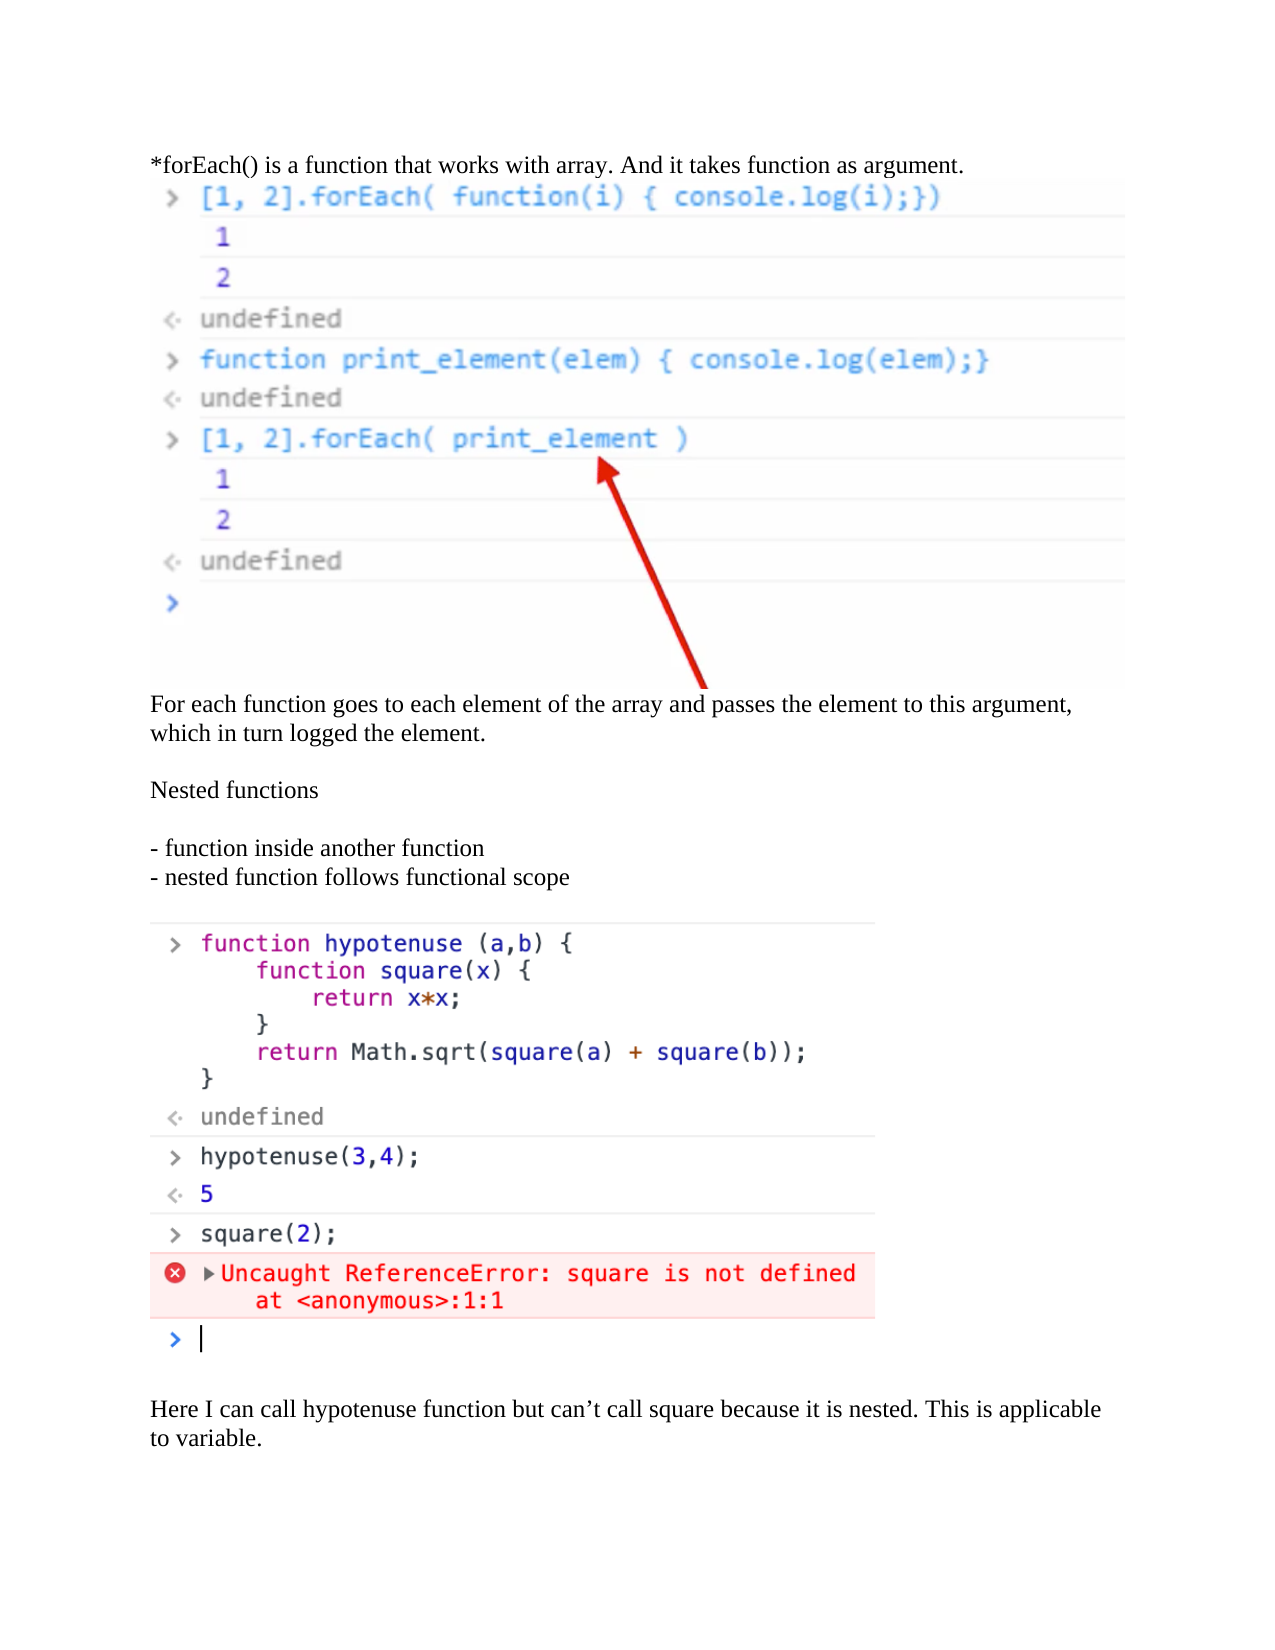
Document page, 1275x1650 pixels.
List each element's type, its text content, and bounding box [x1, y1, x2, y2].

text For each function goes to each element of the array and passes the element to this argument, which in turn logged the element. [150, 689, 1125, 747]
text *forEach() is a function that works with array. And it takes function as argument. [150, 150, 1125, 178]
text Here I can call hypotenuse function but can’t call square because it is nested. This is applicable to variable. [150, 1394, 1125, 1452]
picture [150, 178, 1125, 689]
text - function inside another function [150, 833, 1125, 862]
picture [150, 919, 876, 1394]
text Nested functions [150, 775, 1125, 804]
text - nested function follows functional scope [150, 862, 1125, 890]
